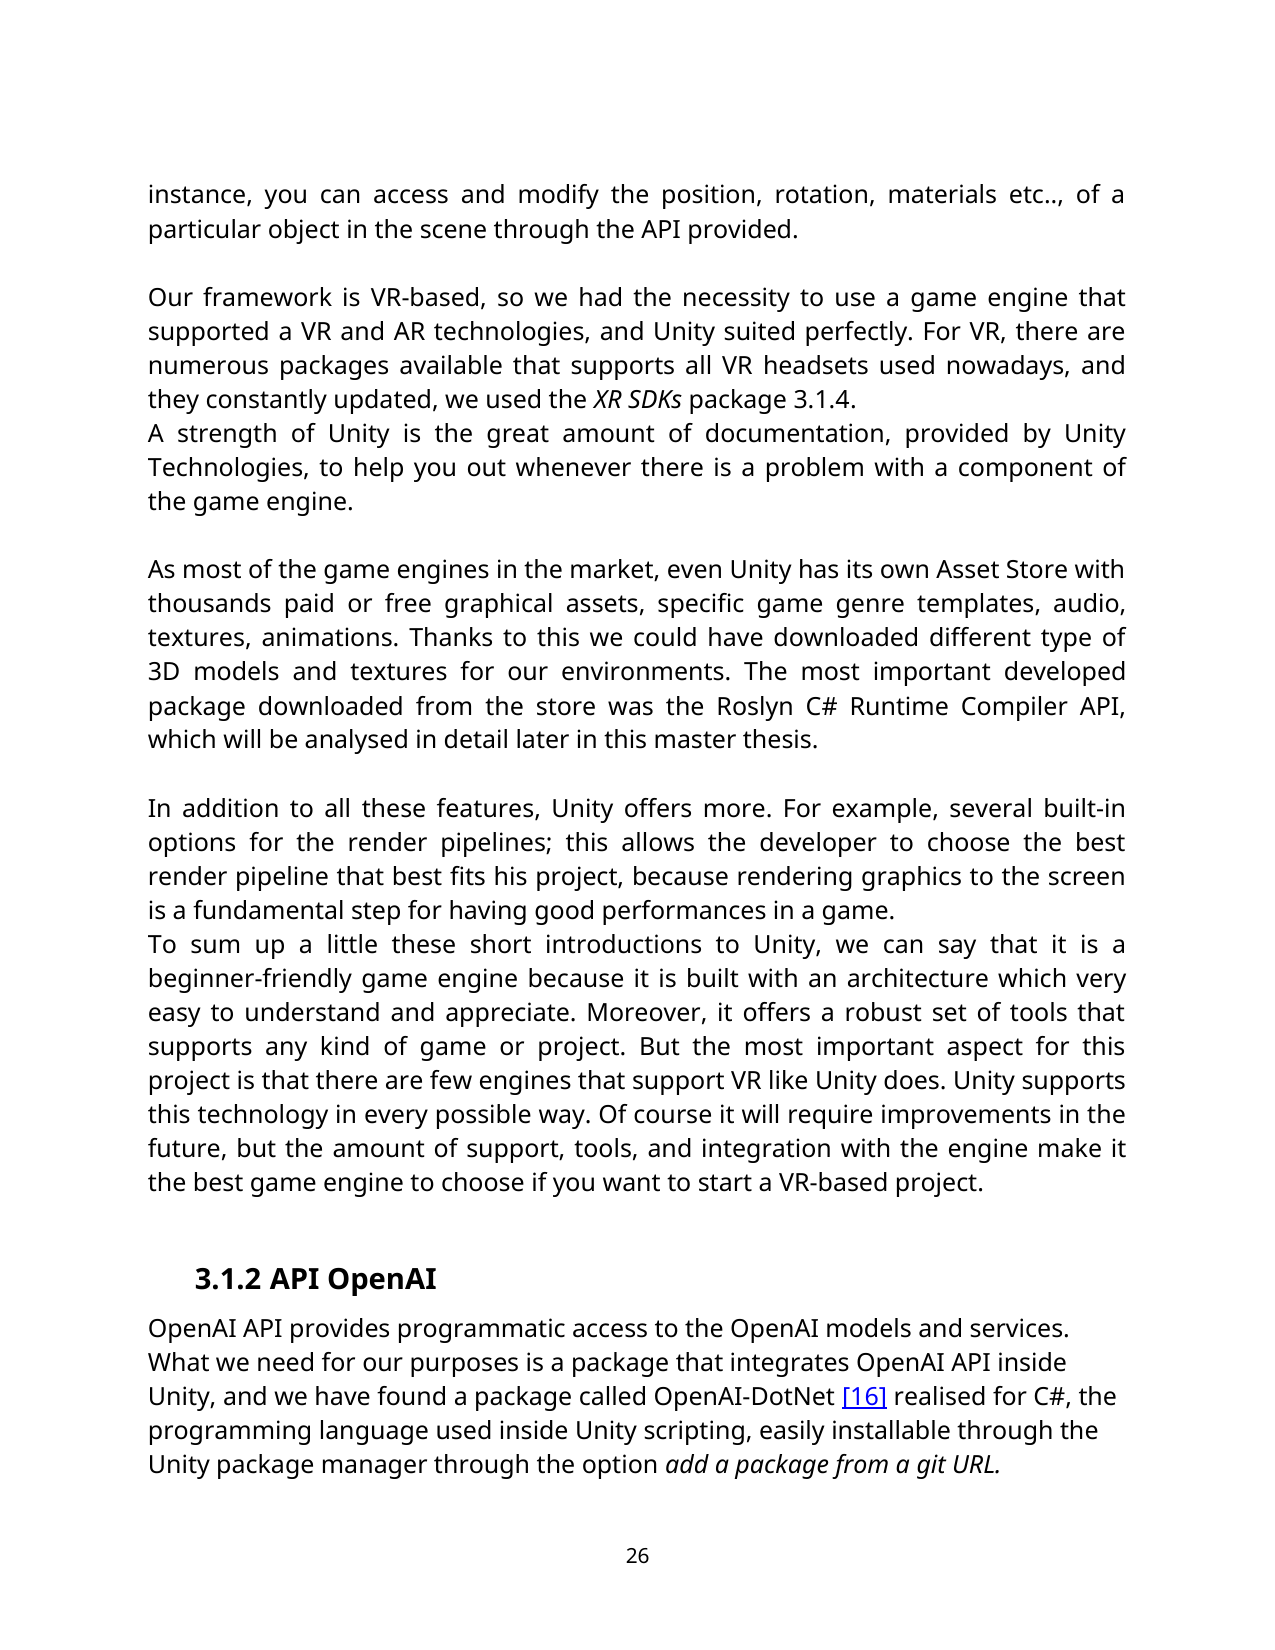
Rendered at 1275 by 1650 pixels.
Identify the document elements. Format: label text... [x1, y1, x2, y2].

subtitle API OpenAI [194, 1258, 1127, 1298]
text A strength of Unity is the great amount of documentation, provided by Unity Technologies, to help you out whenever there is a problem with a component of the game engine. [148, 416, 1127, 518]
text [148, 177, 1127, 245]
text In addition to all these features, Unity offers more. For example, several built-in options for the render pipelines; this allows the developer to choose the best render pipeline that best fits his project, because rendering graphics to the screen is a fundamental step for having good performances in a game. [148, 790, 1127, 927]
text OpenAI API provides programmatic access to the OpenAI models and services. What we need for our purposes is a package that integrates OpenAI API inside Unity, and we have found a package called OpenAI-DotNet [16] realised for C#, the programming language used inside Unity scripting, easily installable through the Unity package manager through the option add a package from a git URL. [148, 1310, 1127, 1481]
text As most of the game engines in the market, even Unity has its own Asset Store with thousands paid or free graphical assets, specific game genre templates, audio, textures, animations. Thanks to this we could have downloaded different type of 3D models and textures for our environments. The most important developed package downloaded from the store was the Roslyn C# Runtime Compiler API, which will be analysed in detail later in this master thesis. [148, 552, 1127, 756]
text Our framework is VR-based, so we had the necessity to use a game engine that supported a VR and AR technologies, and Unity suited perfectly. For VR, there are numerous packages available that supports all VR headsets used nowadays, and they constantly updated, we used the XR SDKs package 3.1.4. [148, 279, 1127, 416]
text To sum up a little these short introductions to Unity, we can say that it is a beginner-friendly game engine because it is built with an architecture which very easy to understand and appreciate. Moreover, it offers a robust set of tools that supports any kind of game or project. But the most important aspect for this project is that there are few engines that support VR like Unity does. Unity supports this technology in every possible way. Of course it will require improvements in the future, but the amount of support, tools, and integration with the engine make it the best game engine to choose if you want to start a VR-based project. [148, 927, 1127, 1199]
